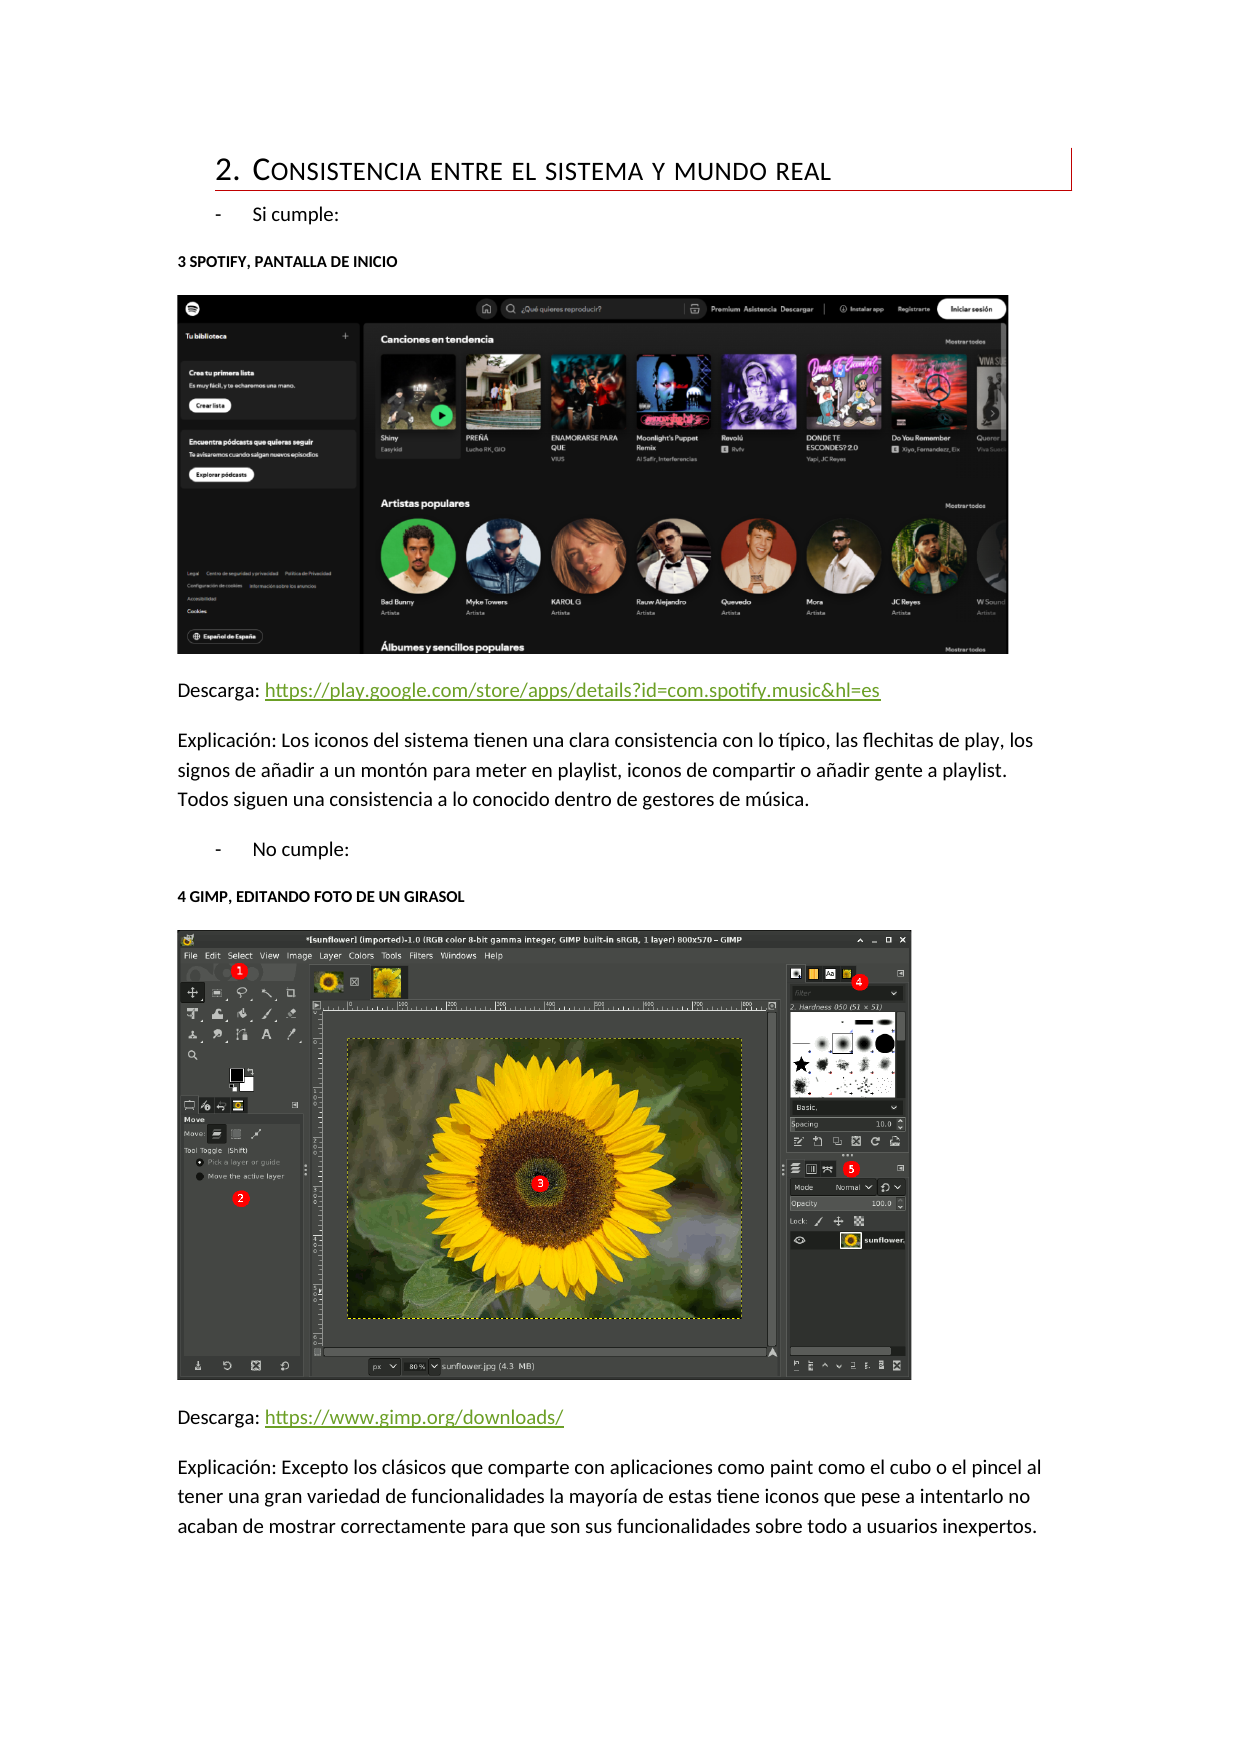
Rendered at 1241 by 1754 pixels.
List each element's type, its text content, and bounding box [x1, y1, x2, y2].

picture [177, 295, 1009, 654]
text Descarga: https://www.gimp.org/downloads/ [177, 1404, 1063, 1430]
picture [177, 930, 912, 1380]
list Si cumple: [215, 202, 1063, 227]
list No cumple: [215, 836, 1063, 861]
text Explicación: Los iconos del sistema tienen una clara consistencia con lo típico, las flechitas de play, los signos de añadir a un montón para meter en playlist, iconos de compartir o añadir gente a playlist. Todos siguen una consistencia a lo conocido dentro de gestores de música. [177, 728, 1063, 811]
text Explicación: Excepto los clásicos que comparte con aplicaciones como paint como el cubo o el pincel al tener una gran variedad de funcionalidades la mayoría de estas tiene iconos que pese a intentarlo no acaban de mostrar correctamente para que son sus funcionalidades sobre todo a usuarios inexpertos. [177, 1454, 1063, 1538]
text Descarga: https://play.google.com/store/apps/details?id=com.spotify.music&hl=es [177, 678, 1063, 703]
subtitle Consistencia entre el sistema y mundo real [215, 148, 1071, 190]
